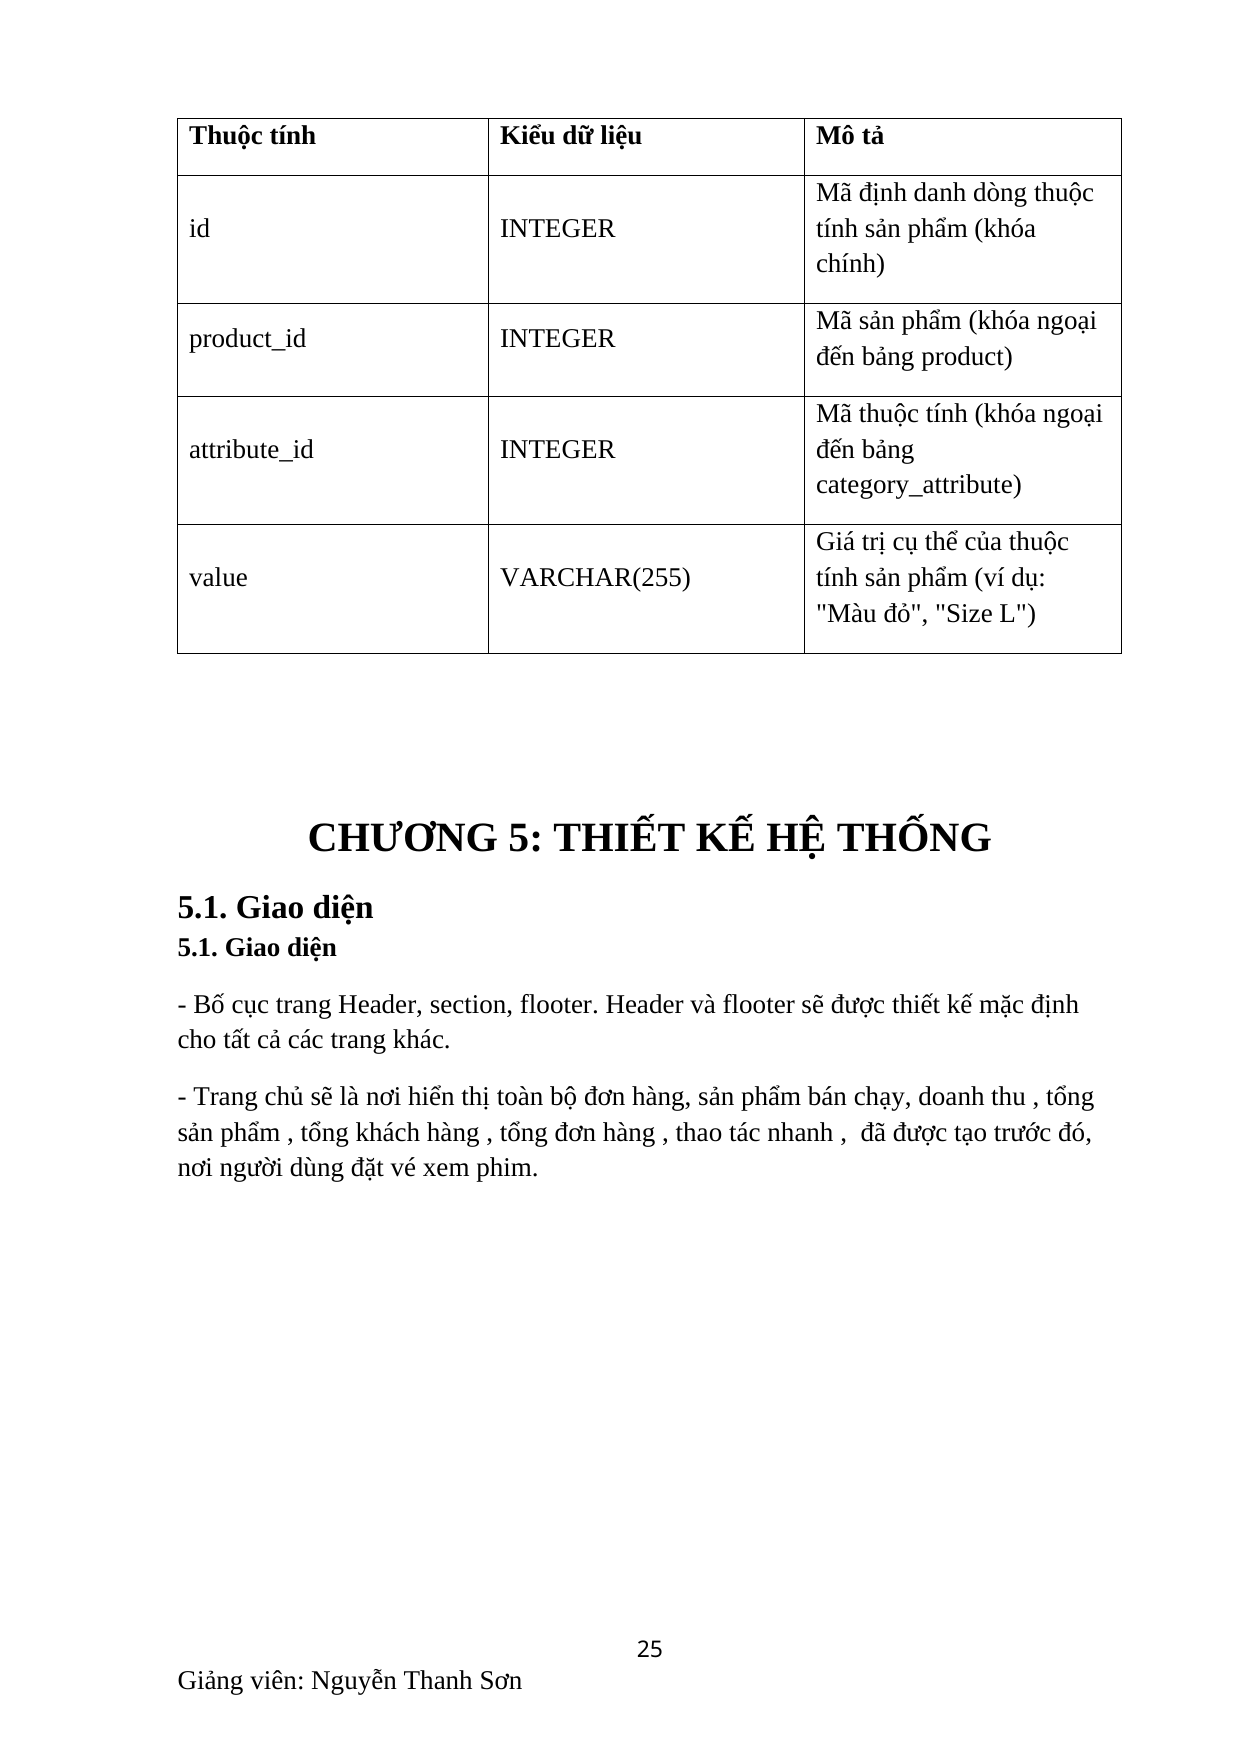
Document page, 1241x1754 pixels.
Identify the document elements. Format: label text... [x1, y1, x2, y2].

text 5.1. Giao diện [177, 931, 1122, 962]
table_cell id [178, 176, 488, 303]
table_cell VARCHAR(255) [489, 525, 804, 653]
table_header Mô tả [805, 119, 1121, 175]
table_cell INTEGER [489, 304, 804, 396]
table_header Thuộc tính [178, 119, 488, 175]
table_cell value [178, 525, 488, 653]
table_header Kiểu dữ liệu [489, 119, 804, 175]
table_cell Mã thuộc tính (khóa ngoại đến bảng category_attribute) [805, 397, 1121, 524]
table_cell Mã định danh dòng thuộc tính sản phẩm (khóa chính) [805, 176, 1121, 303]
table_cell Giá trị cụ thể của thuộc tính sản phẩm (ví dụ: "Màu đỏ", "Size L") [805, 525, 1121, 653]
table_cell product_id [178, 304, 488, 396]
text - Bố cục trang Header, section, flooter. Header và flooter sẽ được thiết kế mặc định cho tất cả các trang khác. [177, 988, 1122, 1054]
subtitle CHƯƠNG 5: THIẾT KẾ HỆ THỐNG [177, 812, 1122, 860]
table_cell attribute_id [178, 397, 488, 524]
text - Trang chủ sẽ là nơi hiển thị toàn bộ đơn hàng, sản phẩm bán chạy, doanh thu , tổng sản phẩm , tổng khách hàng , tổng đơn hàng , thao tác nhanh , đã được tạo trước đó, nơi người dùng đặt vé xem phim. [177, 1080, 1122, 1183]
table_cell INTEGER [489, 397, 804, 524]
table_cell Mã sản phẩm (khóa ngoại đến bảng product) [805, 304, 1121, 396]
table_cell INTEGER [489, 176, 804, 303]
subtitle 5.1. Giao diện [177, 887, 1122, 925]
